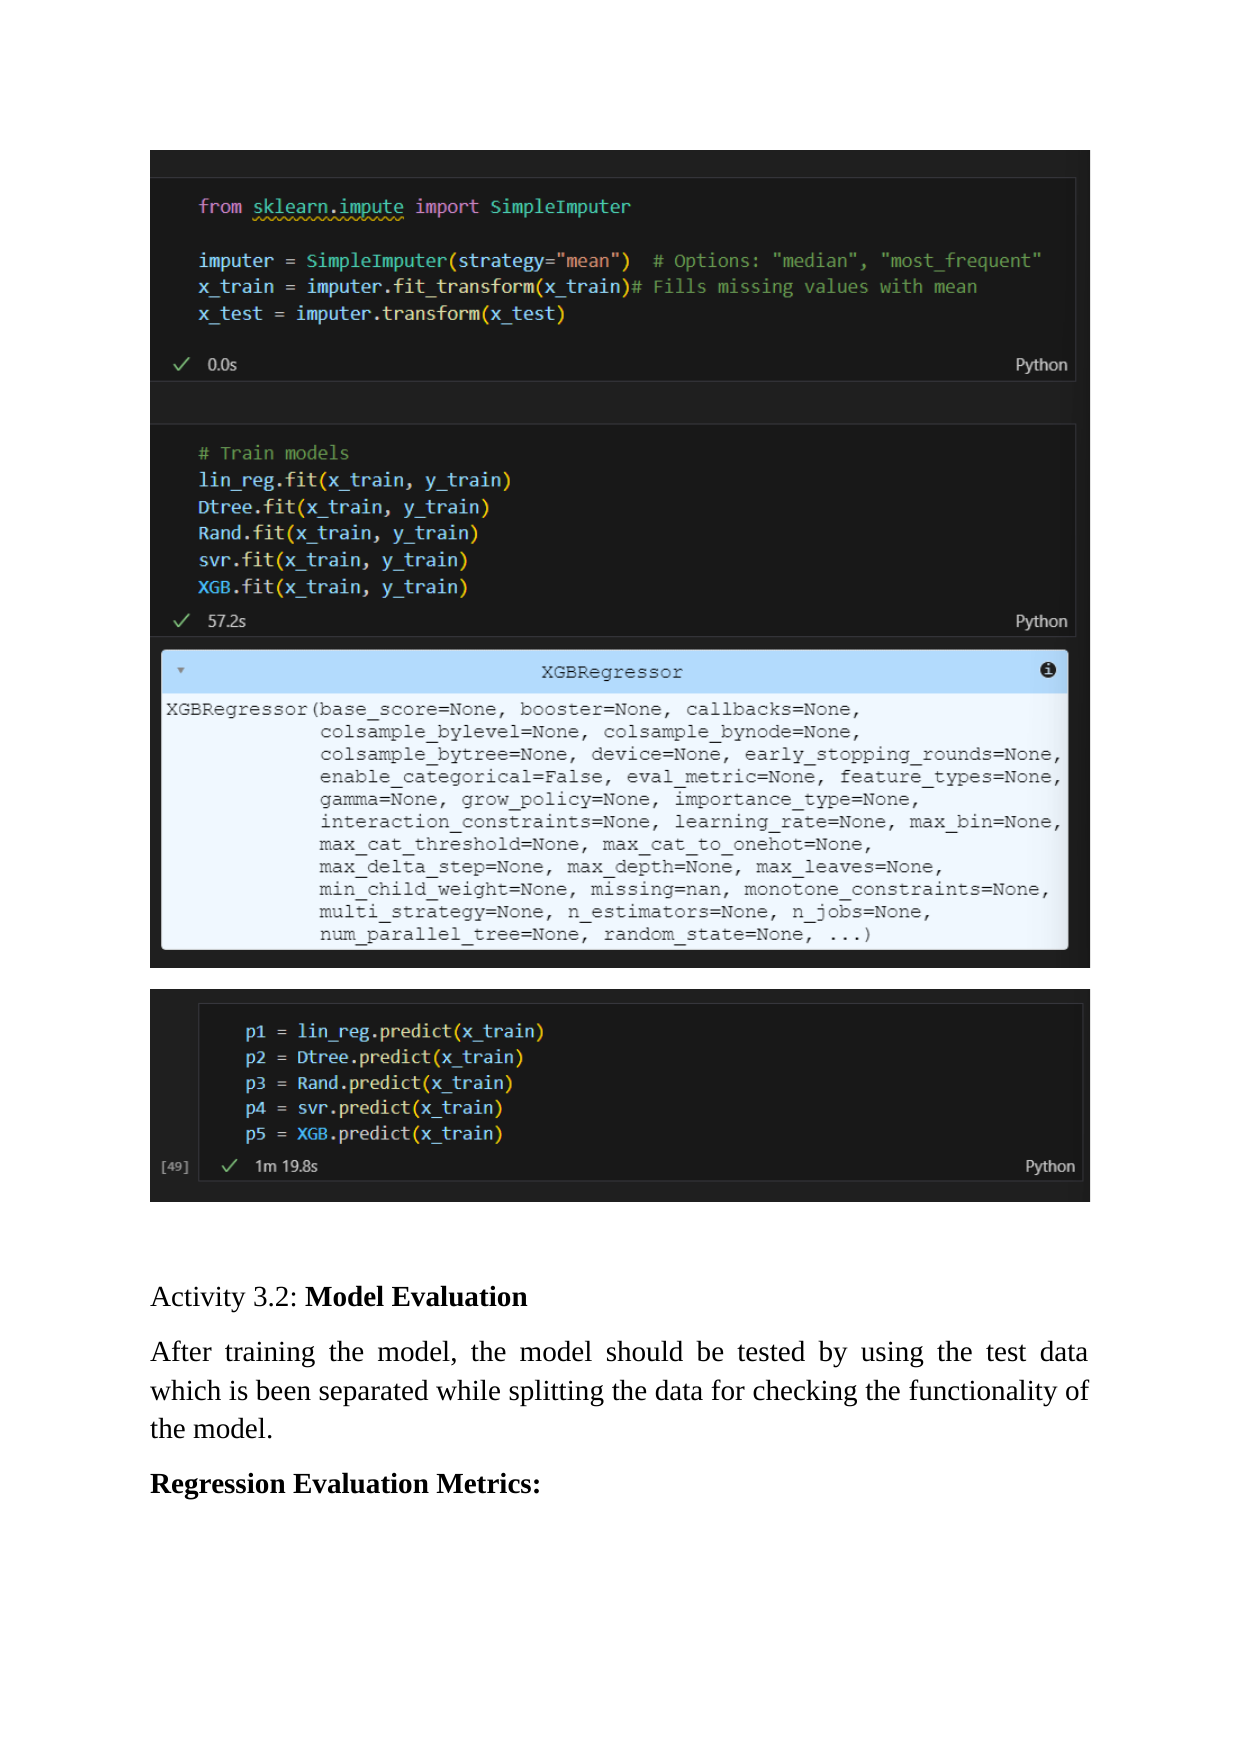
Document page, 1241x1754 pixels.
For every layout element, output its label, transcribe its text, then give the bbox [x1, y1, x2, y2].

text After training the model, the model should be tested by using the test data which is been separated while splitting the data for checking the functionality of the model. [150, 1334, 1090, 1445]
picture [150, 989, 1091, 1202]
picture [150, 150, 1091, 968]
text Activity 3.2: Model Evaluation [150, 1279, 1090, 1312]
text Regression Evaluation Metrics: [150, 1466, 1090, 1500]
